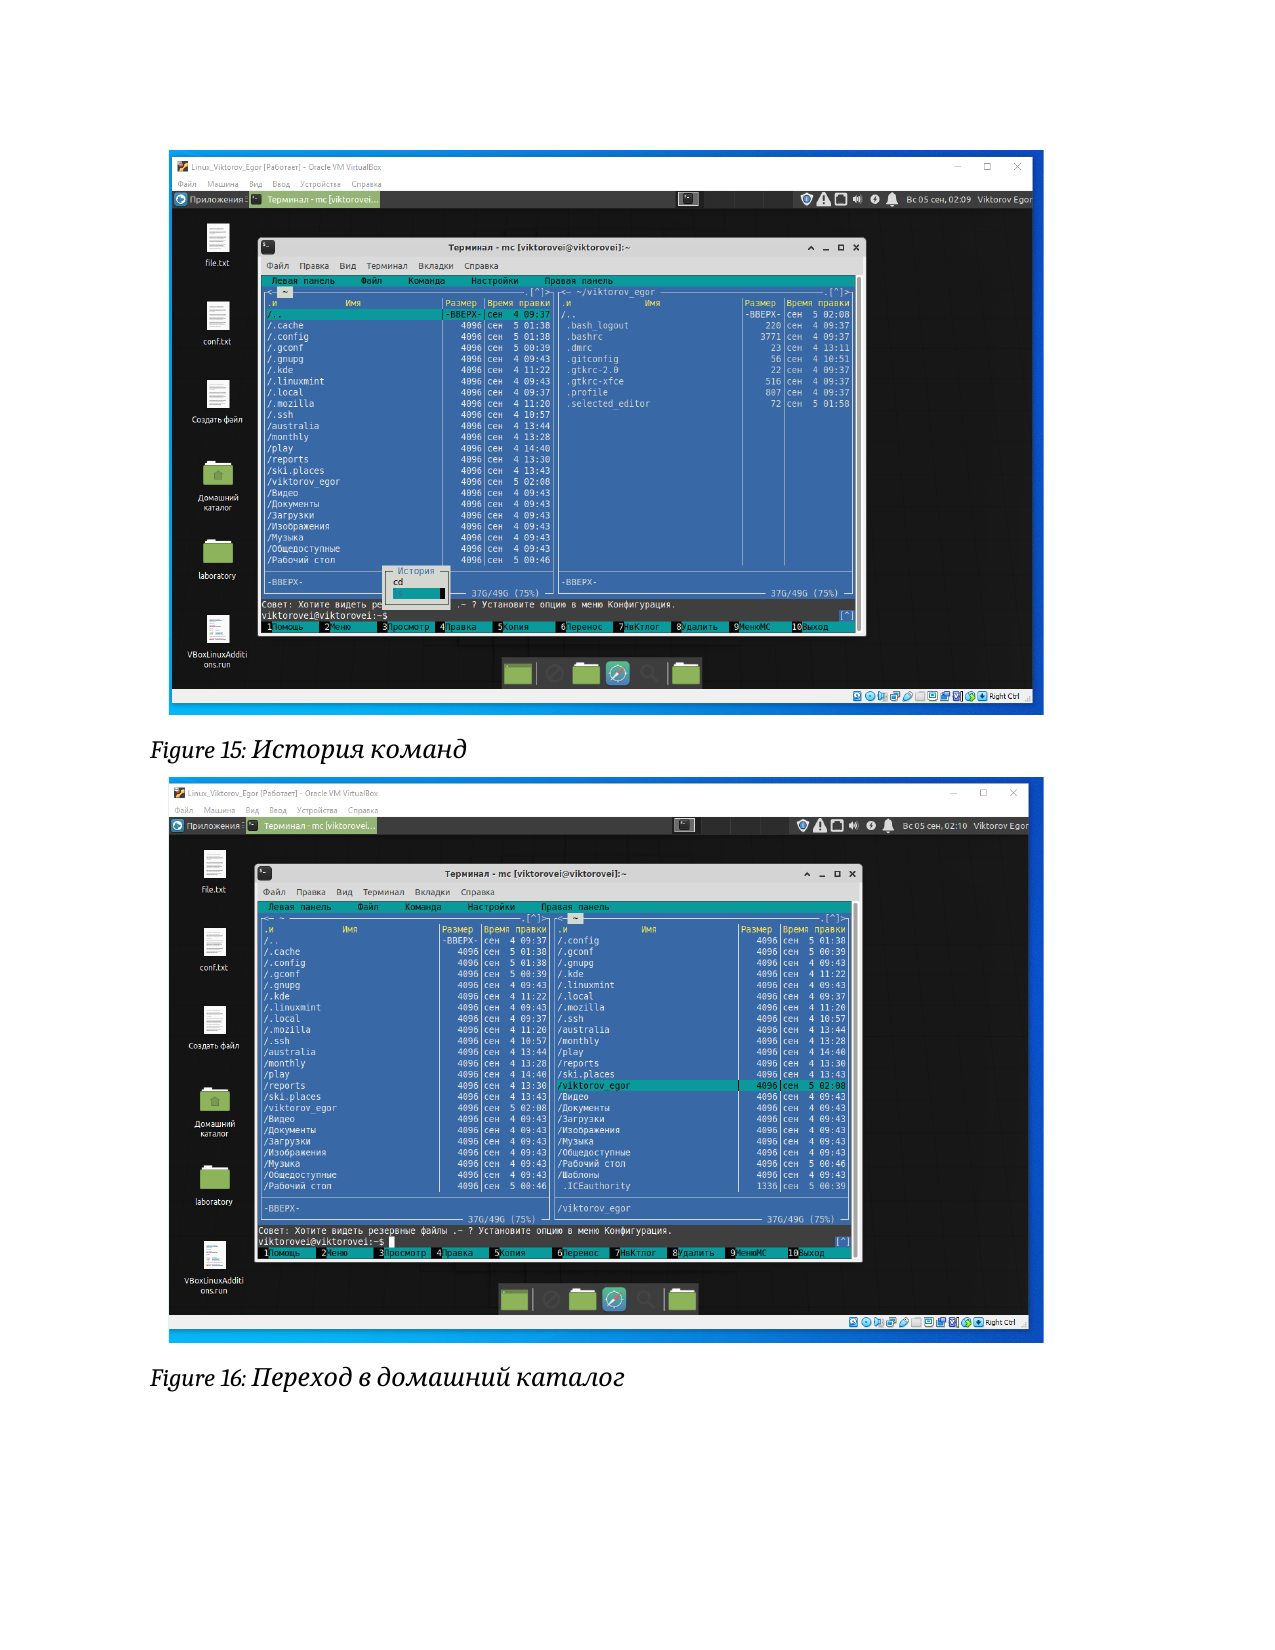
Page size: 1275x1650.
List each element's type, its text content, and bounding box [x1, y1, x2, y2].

text Figure 15: История команд [150, 736, 1125, 764]
picture [168, 777, 1044, 1343]
picture [172, 150, 1044, 715]
text Figure 16: Переход в домашний каталог [150, 1364, 1125, 1392]
